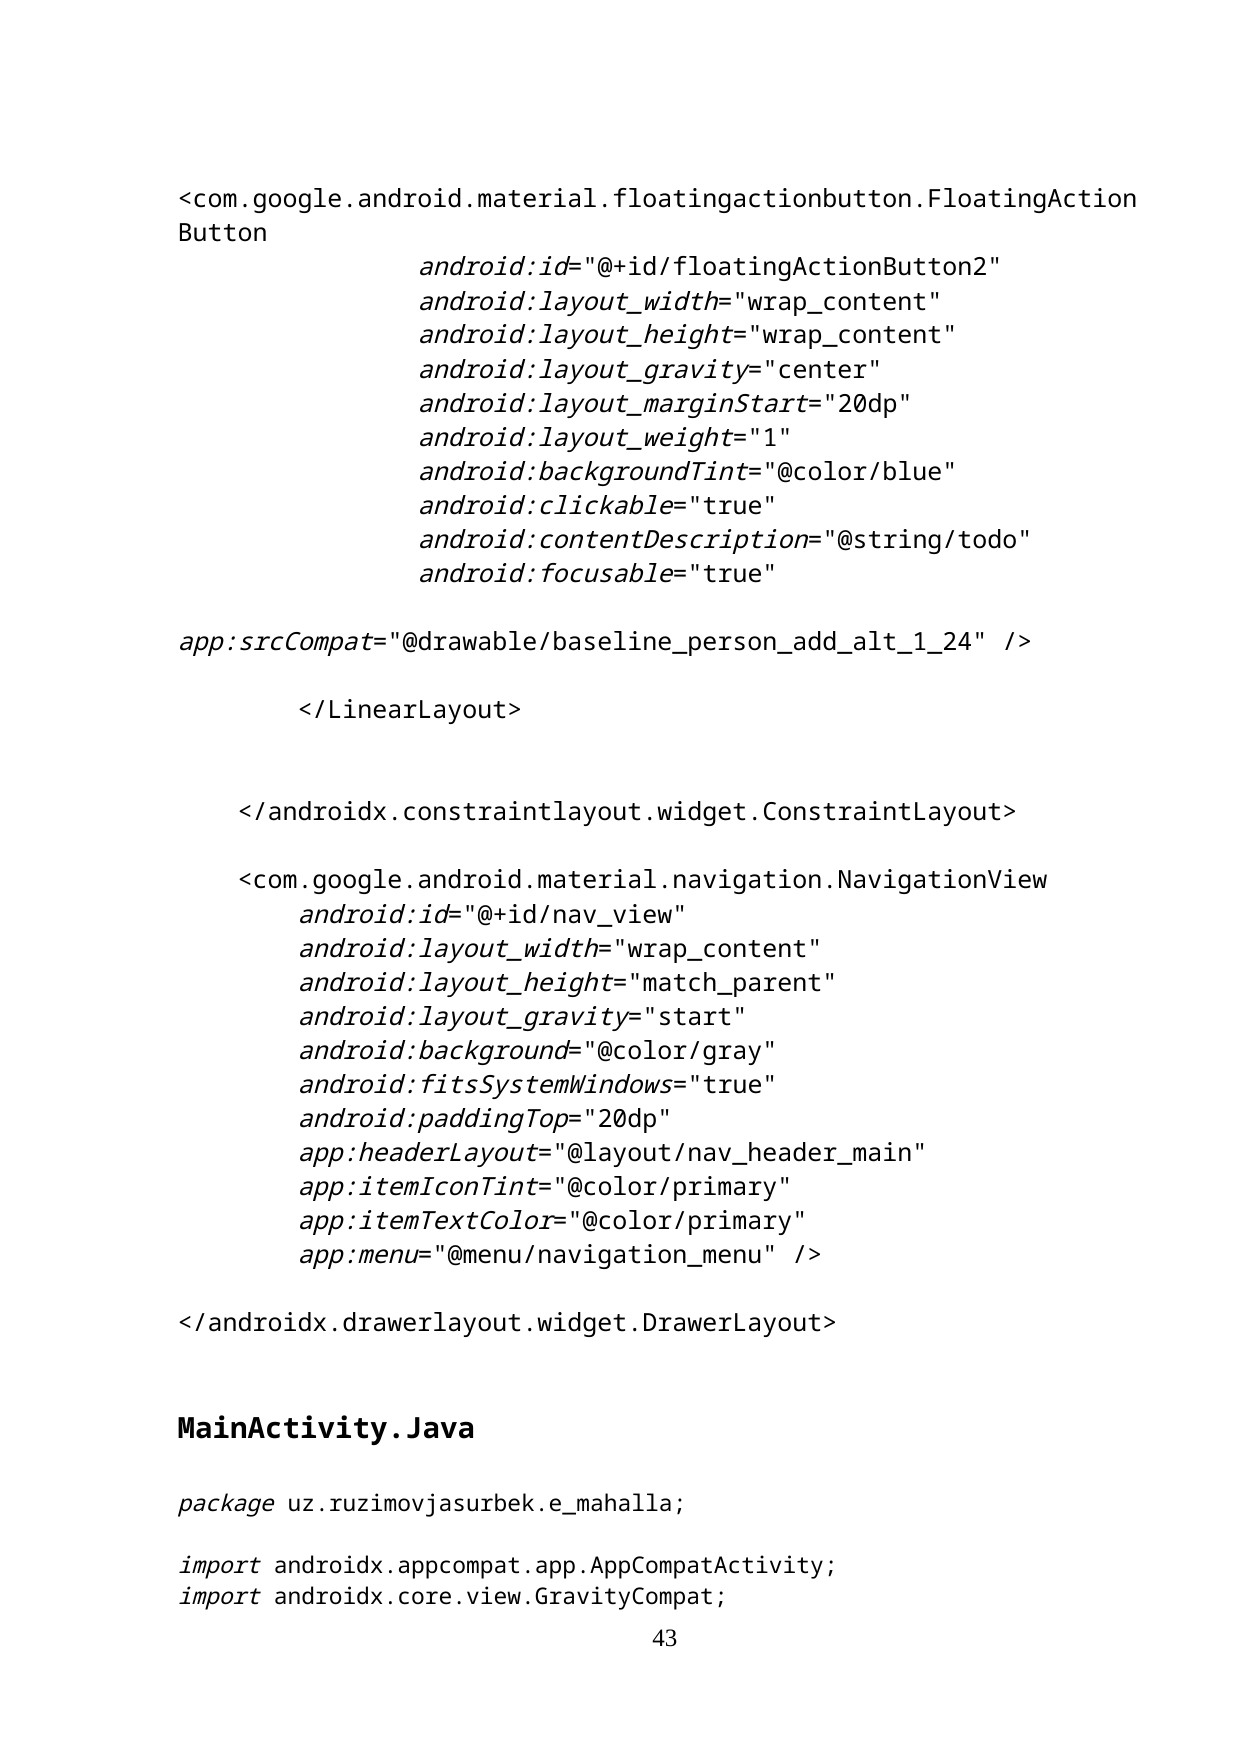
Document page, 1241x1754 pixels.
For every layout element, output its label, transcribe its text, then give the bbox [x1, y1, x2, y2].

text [177, 1487, 1152, 1612]
text MainActivity.Java [177, 1407, 1152, 1447]
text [177, 118, 1152, 1339]
